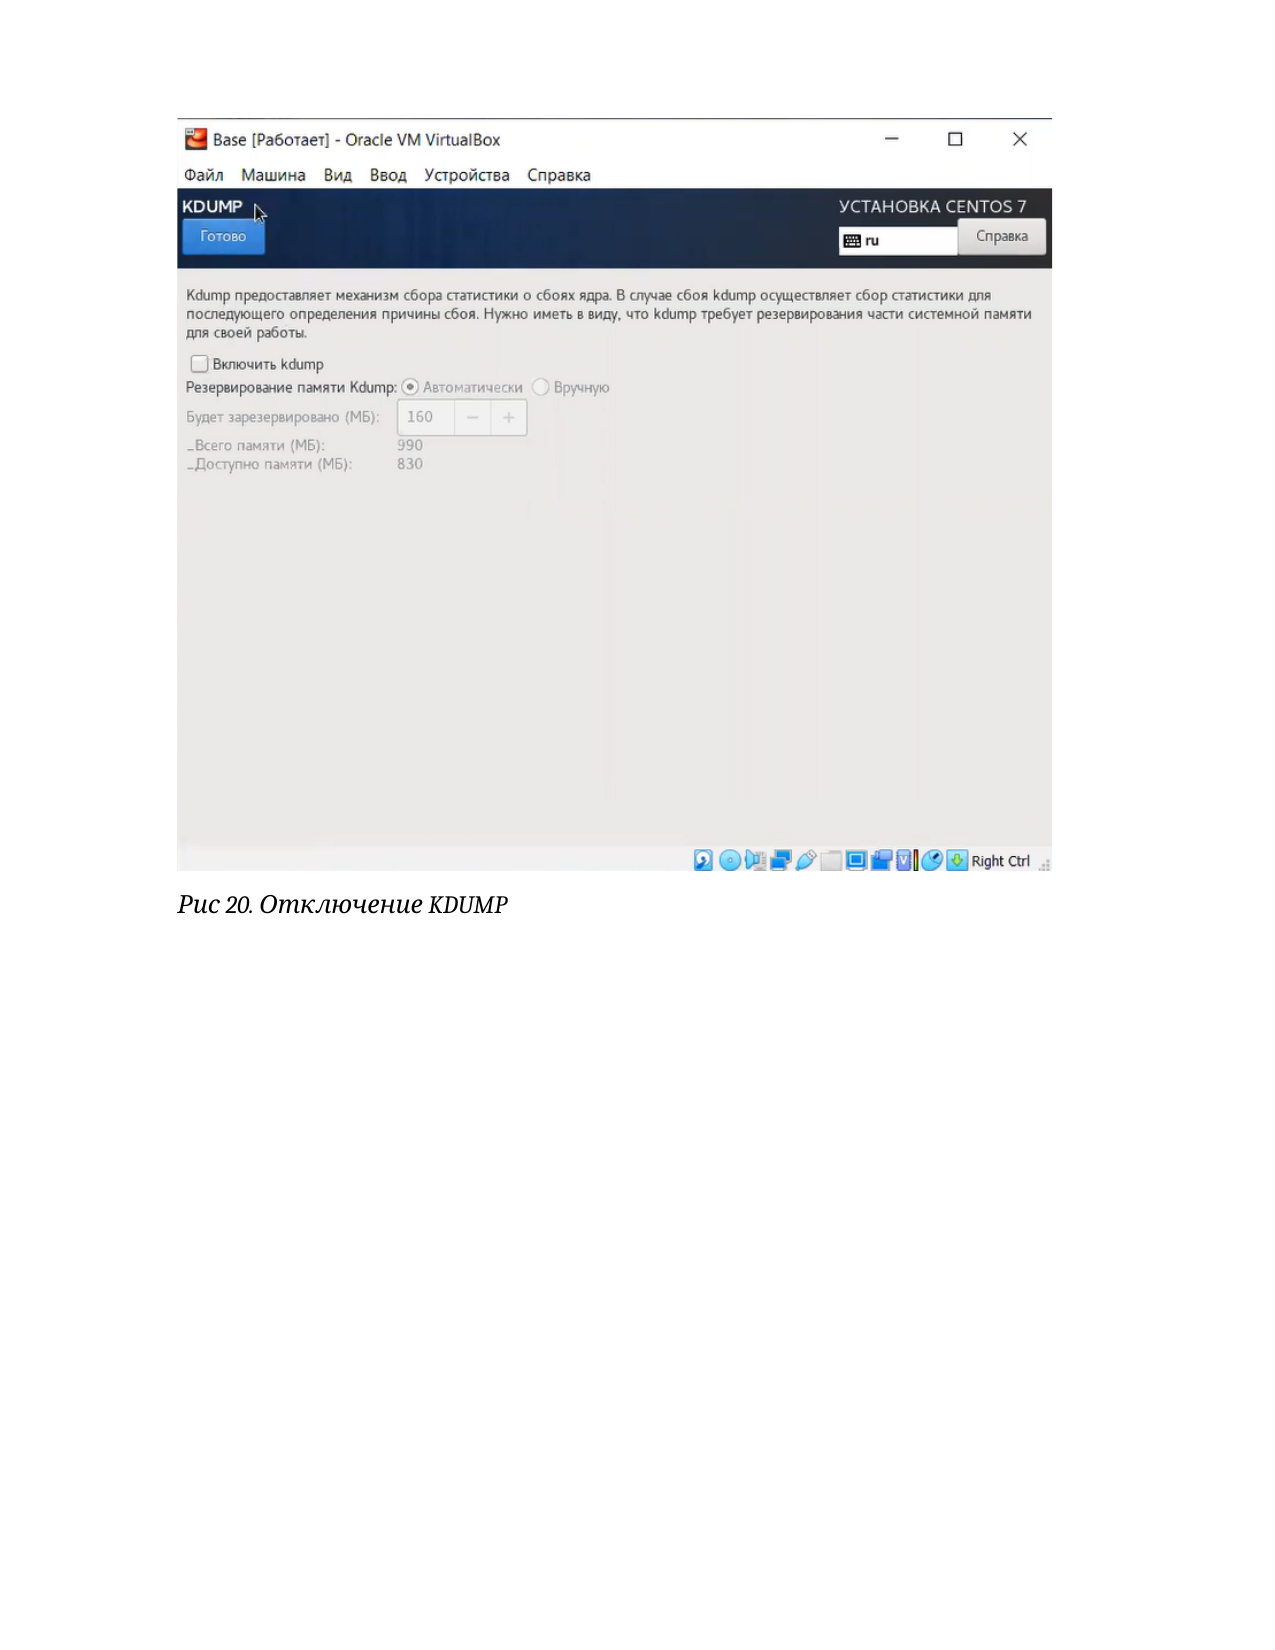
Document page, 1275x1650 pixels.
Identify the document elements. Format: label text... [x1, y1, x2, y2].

text Рис 20. Отключение KDUMP [177, 891, 1186, 920]
picture [177, 118, 1053, 871]
